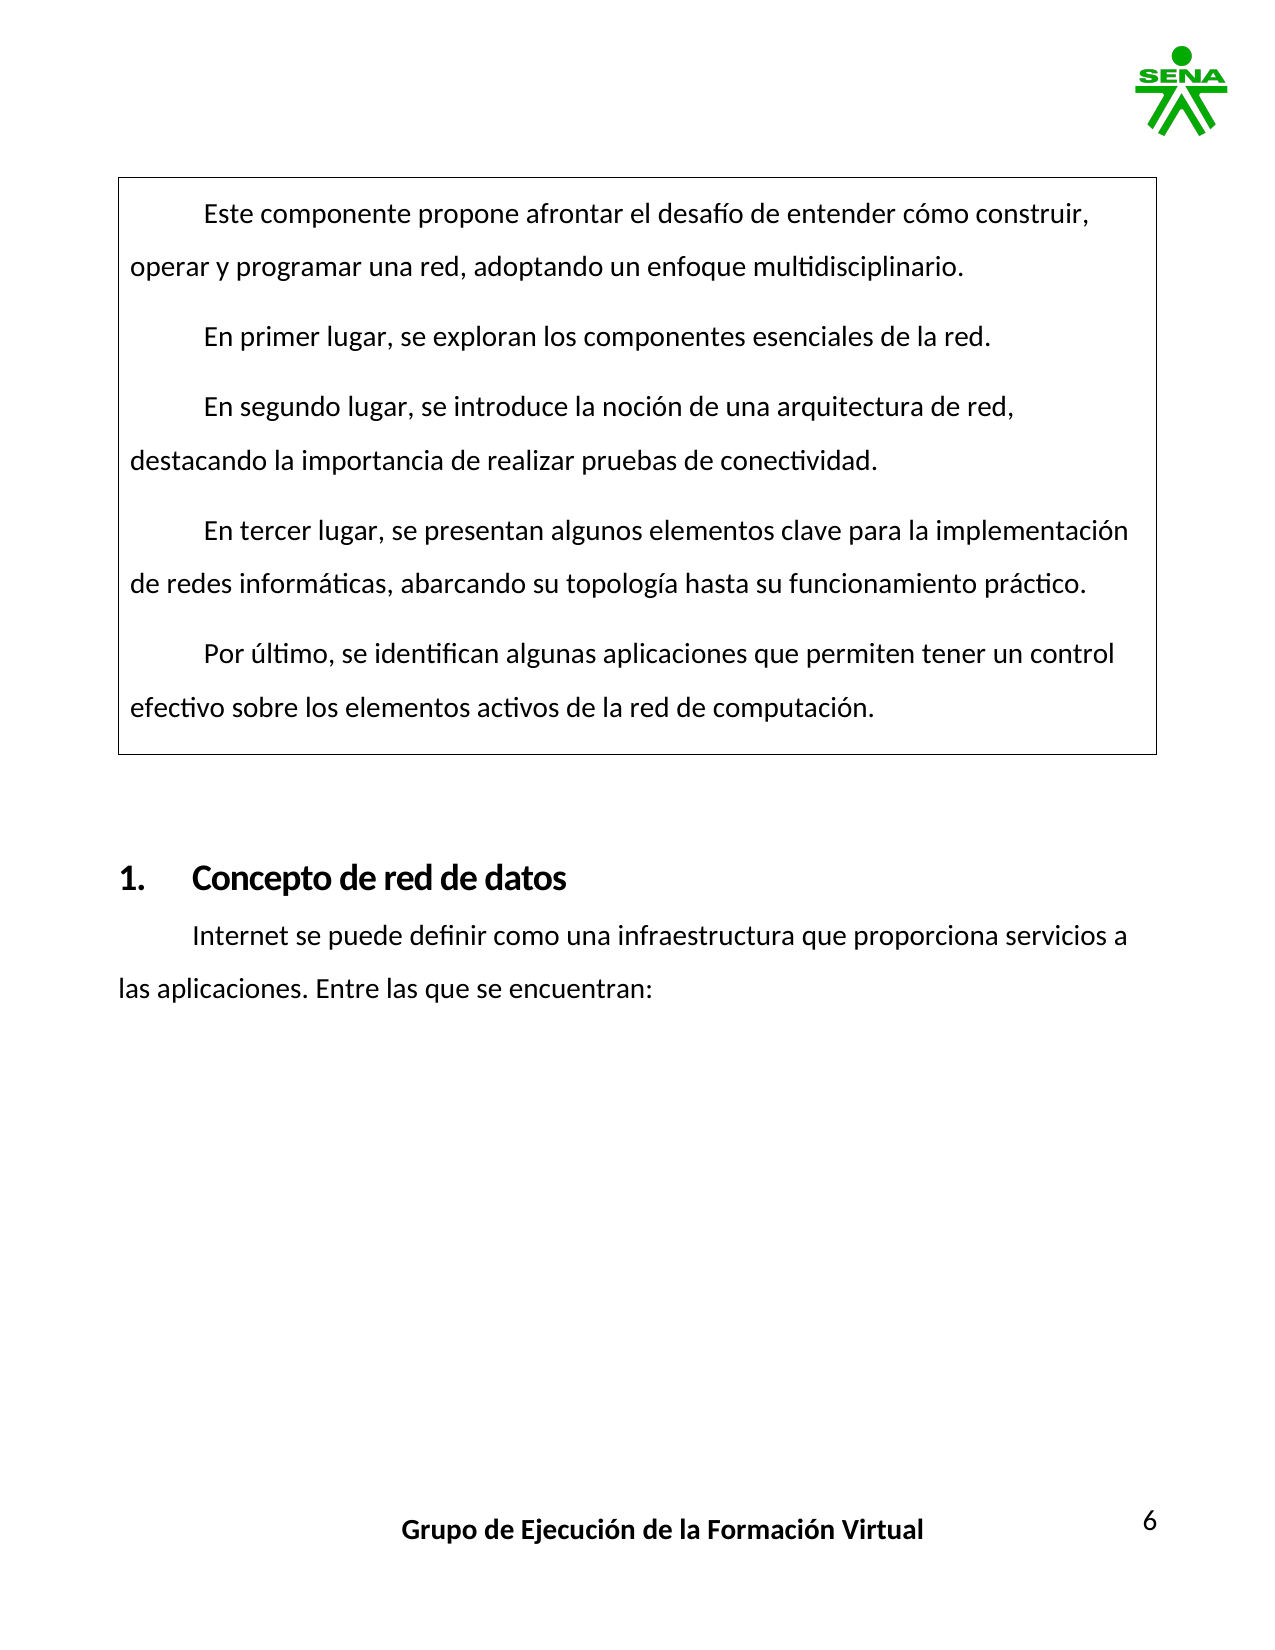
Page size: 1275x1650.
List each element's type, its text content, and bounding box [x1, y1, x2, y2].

picture [1135, 46, 1228, 136]
subtitle Concepto de red de datos [118, 854, 1157, 900]
text Internet se puede definir como una infraestructura que proporciona servicios a las aplicaciones. Entre las que se encuentran: [118, 917, 1157, 1006]
